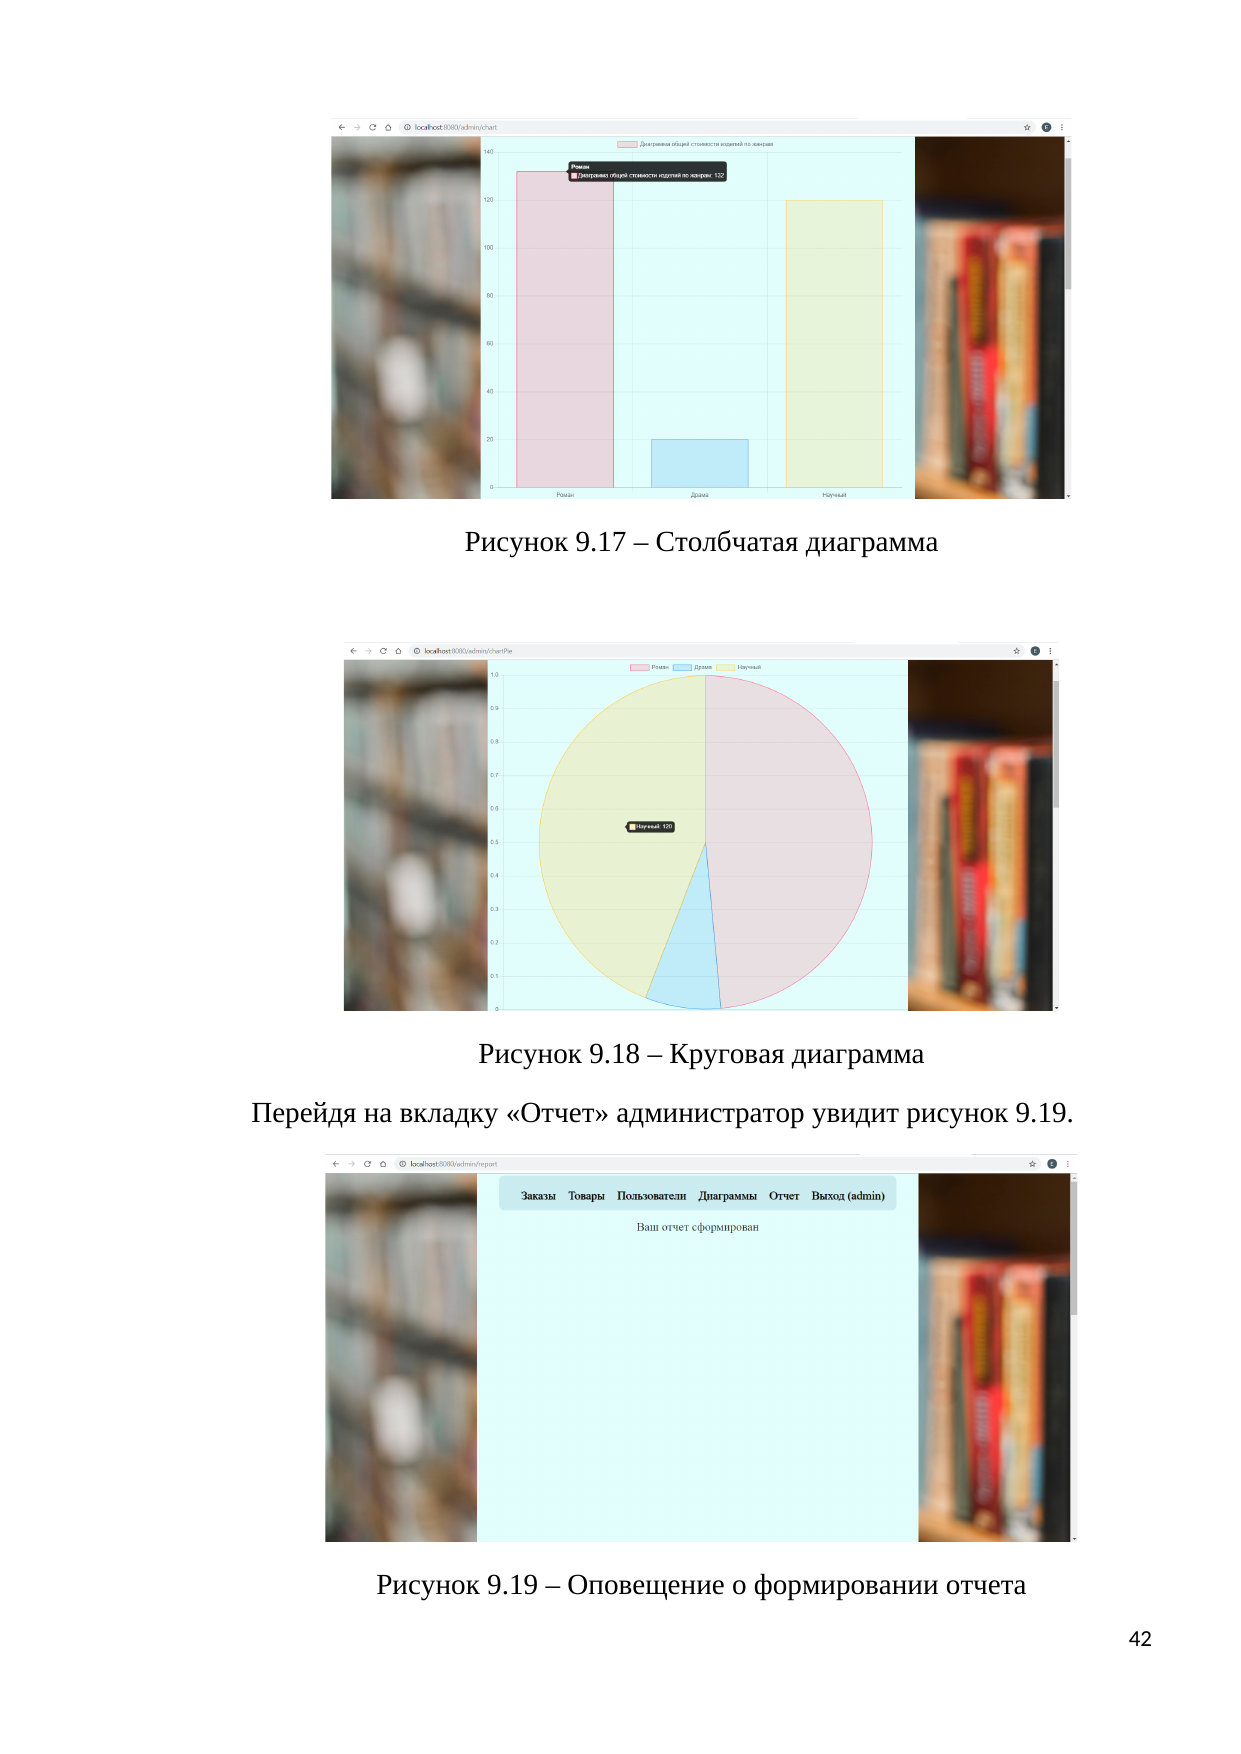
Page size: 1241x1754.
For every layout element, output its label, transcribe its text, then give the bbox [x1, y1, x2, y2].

text Рисунок 9.18 – Круговая диаграмма [177, 1036, 1152, 1069]
picture [343, 642, 1059, 1011]
picture [331, 118, 1072, 499]
text Рисунок 9.19 – Оповещение о формировании отчета [177, 1567, 1152, 1601]
text Рисунок 9.17 – Столбчатая диаграмма [177, 524, 1152, 557]
text Перейдя на вкладку «Отчет» администратор увидит рисунок 9.19. [177, 1095, 1152, 1129]
picture [325, 1154, 1078, 1542]
